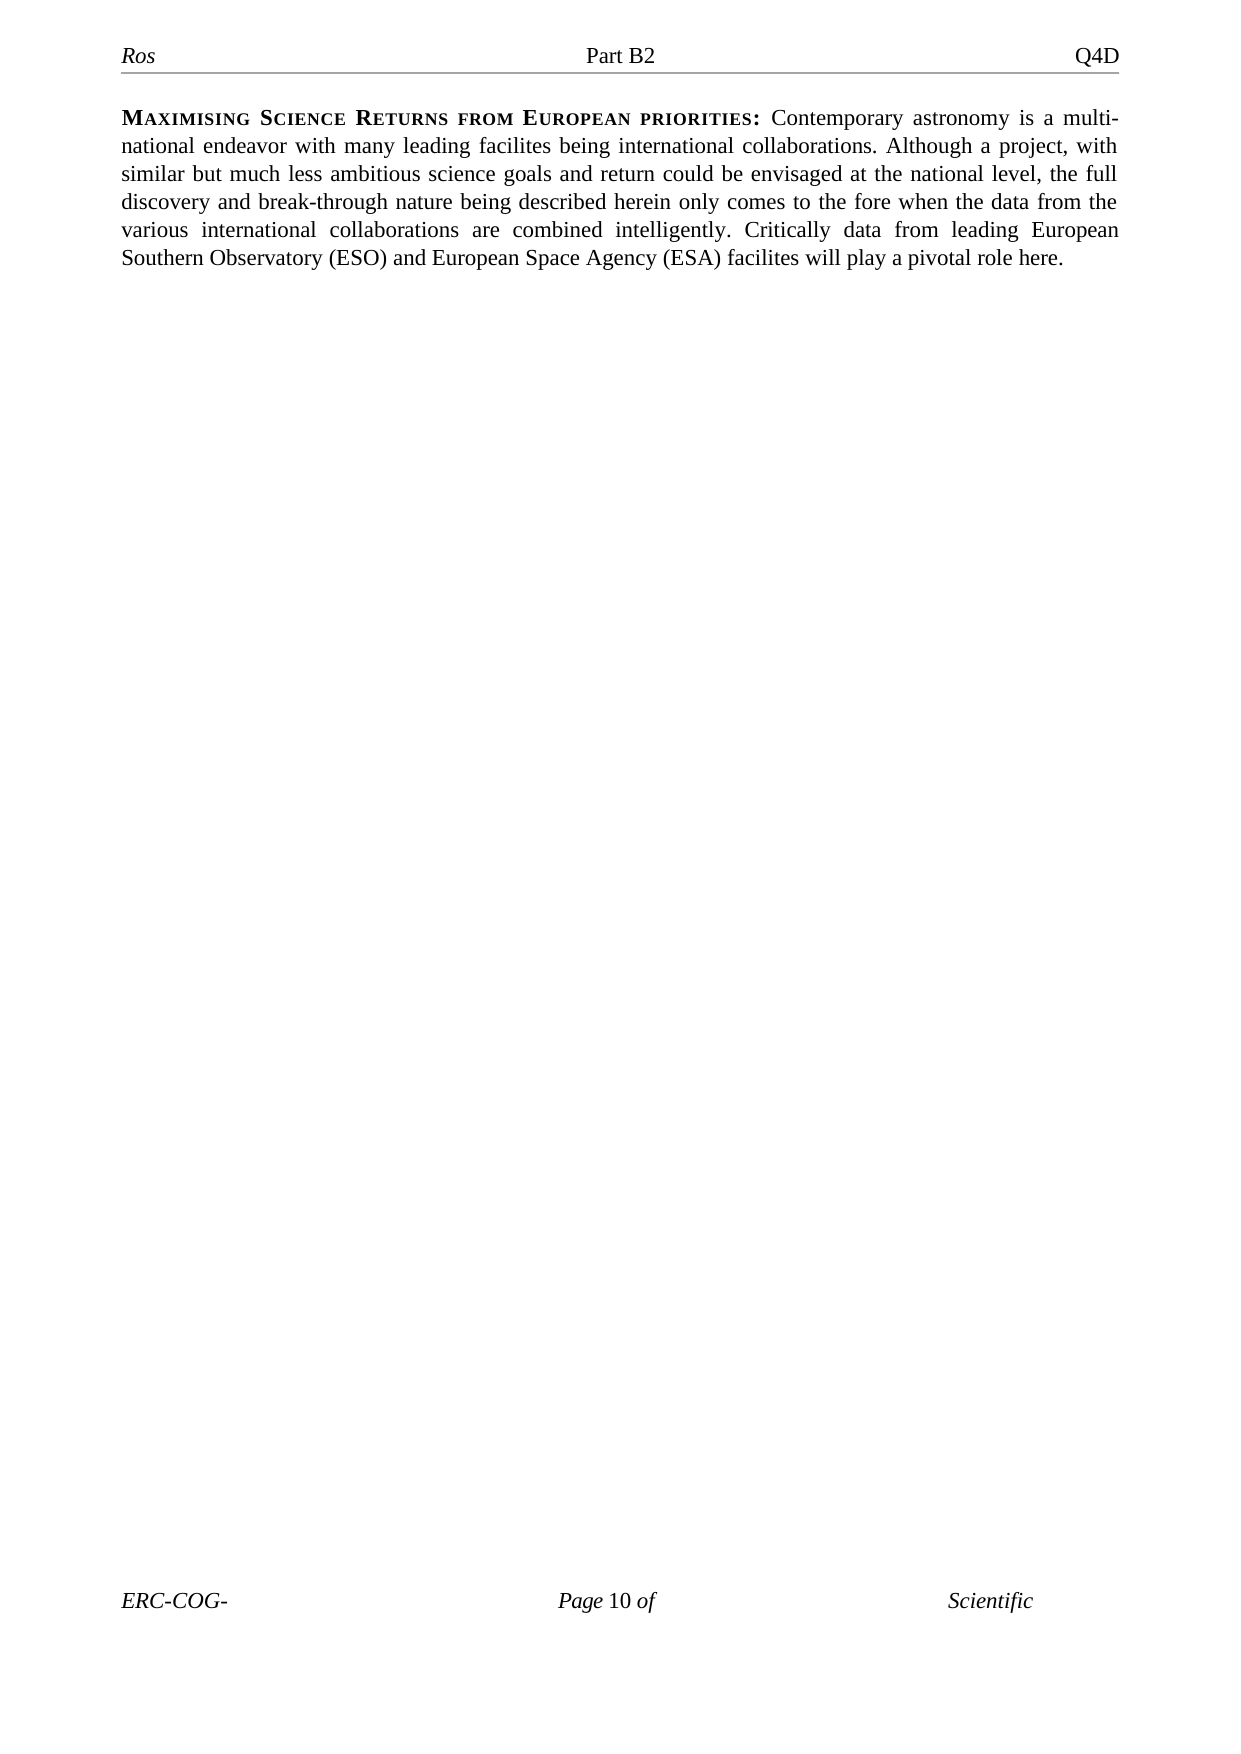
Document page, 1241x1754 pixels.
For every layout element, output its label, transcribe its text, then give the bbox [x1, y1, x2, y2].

text MAXIMISING SCIENCE RETURNS FROM EUROPEAN PRIORITIES: Contemporary astronomy is a multi- national endeavor with many leading facilites being international collaborations. Although a project, with similar but much less ambitious science goals and return could be envisaged at the national level, the full discovery and break-through nature being described herein only comes to the fore when the data from the various international collaborations are combined intelligently. Critically data from leading European Southern Observatory (ESO) and European Space Agency (ESA) facilites will play a pivotal role here. [121, 104, 1119, 270]
